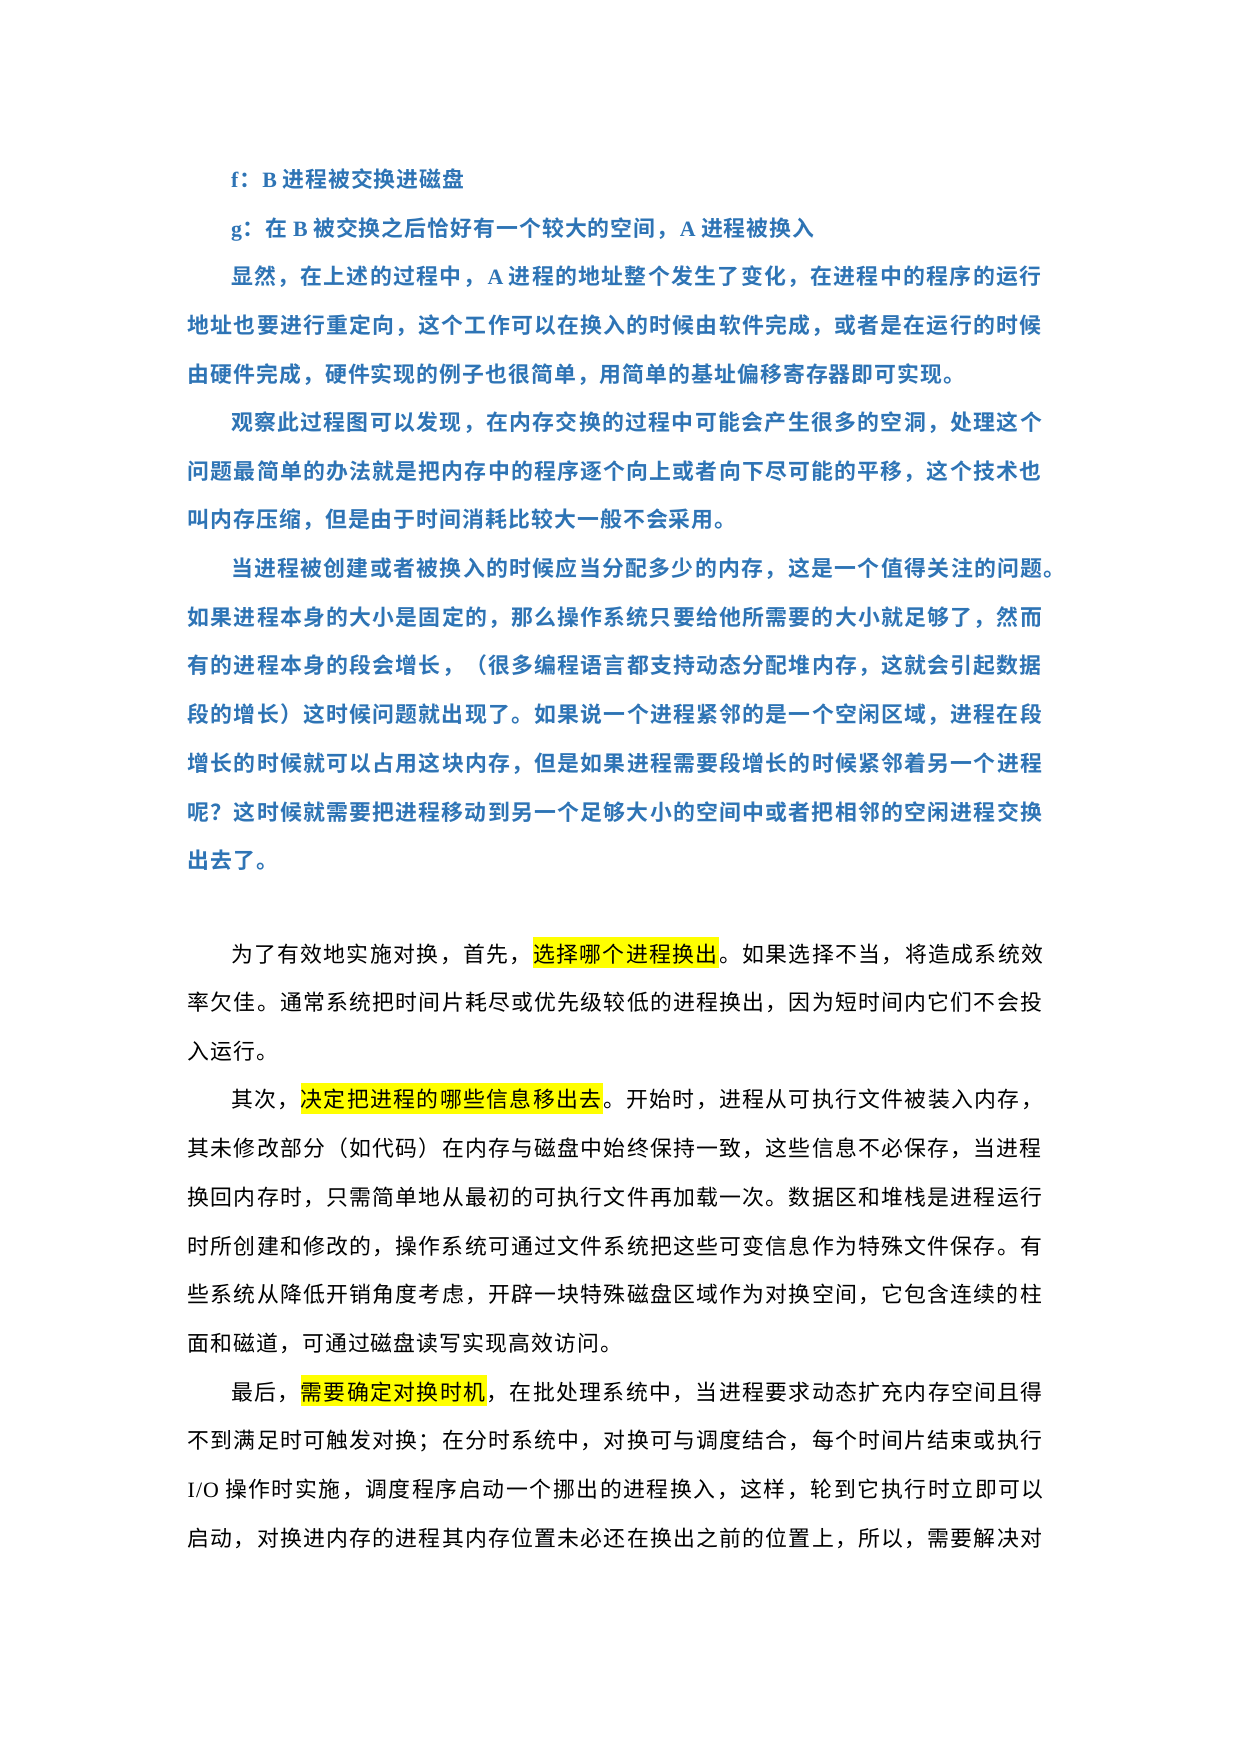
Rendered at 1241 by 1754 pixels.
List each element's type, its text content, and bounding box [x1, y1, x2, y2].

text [187, 1374, 1043, 1553]
text g：在B被交换之后恰好有一个较大的空间，A进程被换入 [187, 210, 1043, 243]
text 其次，决定把进程的哪些信息移出去。开始时，进程从可执行文件被装入内存，其未修改部分（如代码）在内存与磁盘中始终保持一致，这些信息不必保存，当进程换回内存时，只需简单地从最初的可执行文件再加载一次。数据区和堆栈是进程运行时所创建和修改的，操作系统可通过文件系统把这些可变信息作为特殊文件保存。有些系统从降低开销角度考虑，开辟一块特殊磁盘区域作为对换空间，它包含连续的柱面和磁道，可通过磁盘读写实现高效访问。 [187, 1082, 1043, 1358]
text 观察此过程图可以发现，在内存交换的过程中可能会产生很多的空洞，处理这个问题最简单的办法就是把内存中的程序逐个向上或者向下尽可能的平移，这个技术也叫内存压缩，但是由于时间消耗比较大一般不会采用。 [187, 404, 1043, 534]
text 为了有效地实施对换，首先，选择哪个进程换出。如果选择不当，将造成系统效率欠佳。通常系统把时间片耗尽或优先级较低的进程换出，因为短时间内它们不会投入运行。 [187, 936, 1043, 1066]
text 显然，在上述的过程中，A进程的地址整个发生了变化，在进程中的程序的运行地址也要进行重定向，这个工作可以在换入的时候由软件完成，或者是在运行的时候由硬件完成，硬件实现的例子也很简单，用简单的基址偏移寄存器即可实现。 [187, 259, 1043, 389]
text f：B进程被交换进磁盘 [187, 162, 1043, 194]
text 当进程被创建或者被换入的时候应当分配多少的内存，这是一个值得关注的问题。如果进程本身的大小是固定的，那么操作系统只要给他所需要的大小就足够了，然而有的进程本身的段会增长，（很多编程语言都支持动态分配堆内存，这就会引起数据段的增长）这时候问题就出现了。如果说一个进程紧邻的是一个空闲区域，进程在段增长的时候就可以占用这块内存，但是如果进程需要段增长的时候紧邻着另一个进程呢？这时候就需要把进程移动到另一个足够大小的空间中或者把相邻的空闲进程交换出去了。 [187, 550, 1043, 875]
